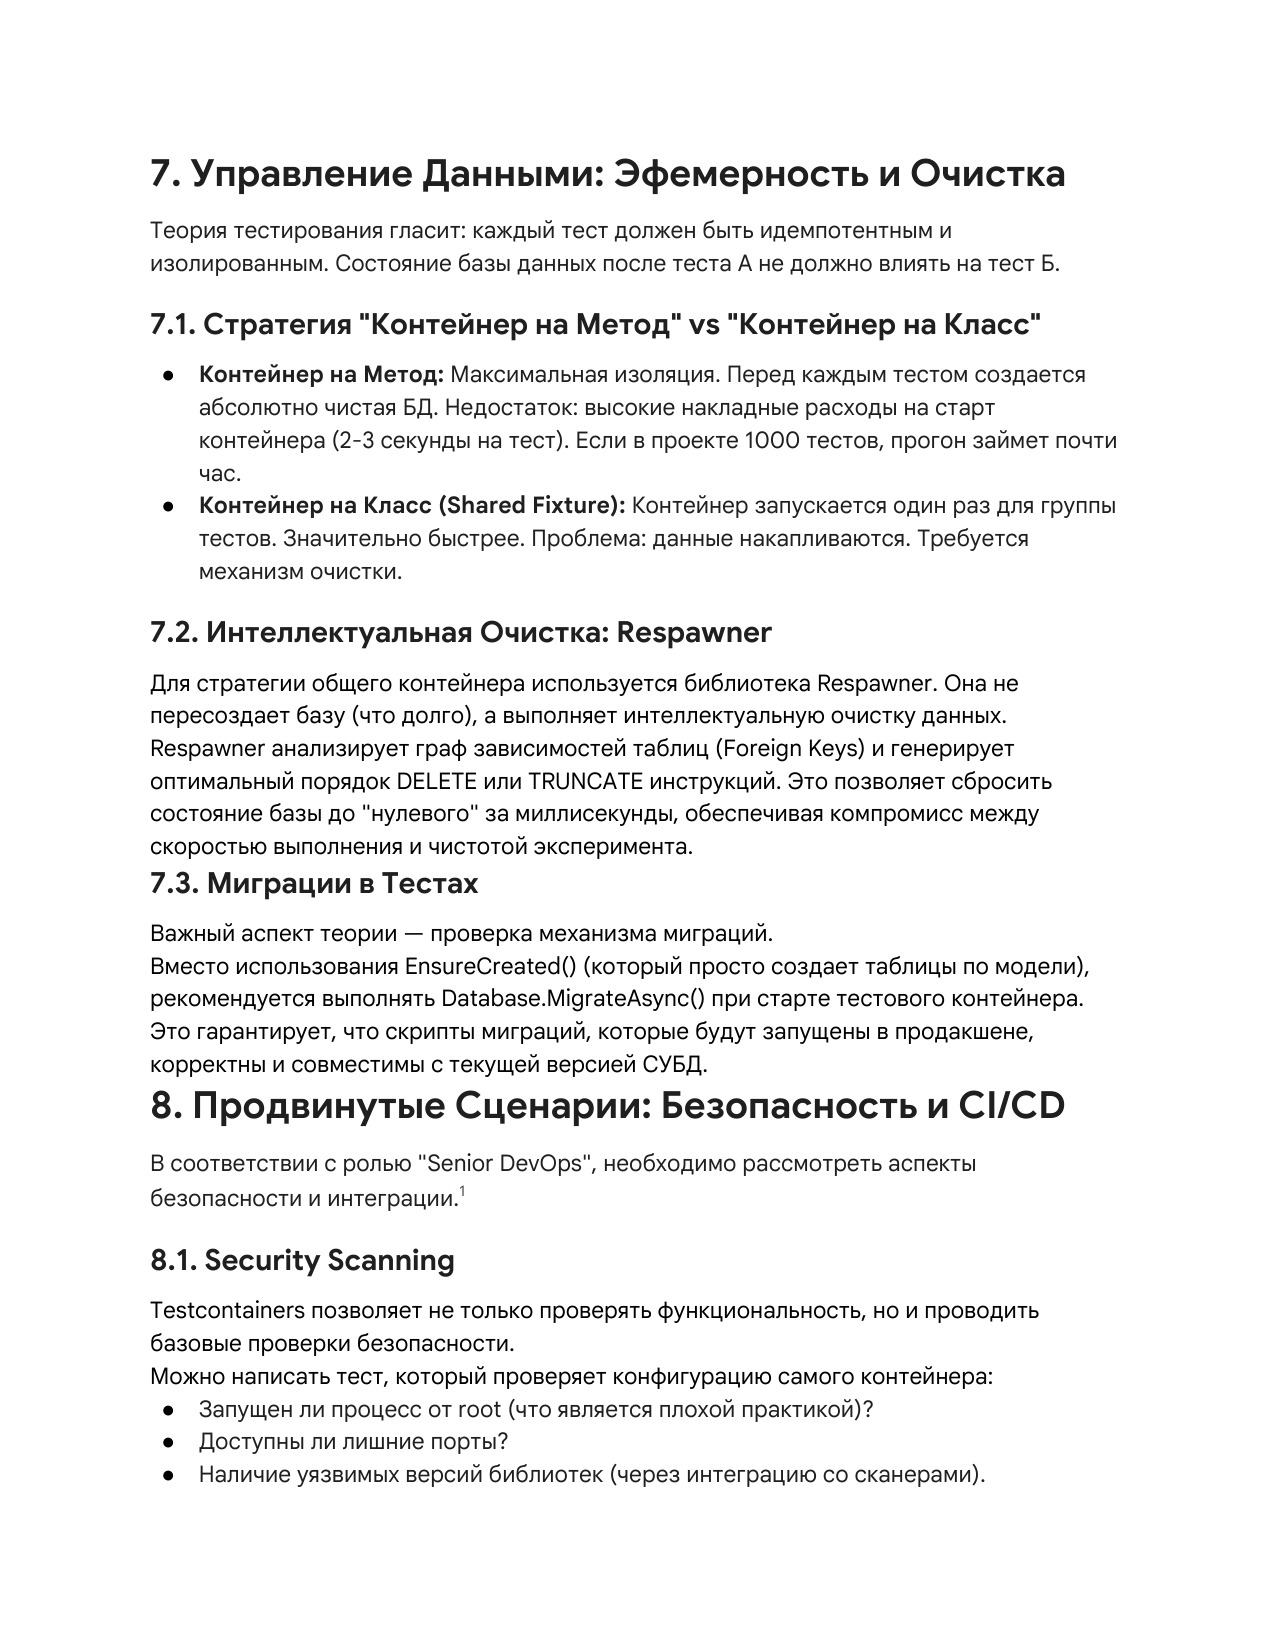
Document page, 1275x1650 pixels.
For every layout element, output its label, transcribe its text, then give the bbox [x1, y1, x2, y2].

text Вместо использования EnsureCreated() (который просто создает таблицы по модели), рекомендуется выполнять Database.MigrateAsync() при старте тестового контейнера. Это гарантирует, что скрипты миграций, которые будут запущены в продакшене, корректны и совместимы с текущей версией СУБД. [150, 952, 1125, 1079]
text Для стратегии общего контейнера используется библиотека Respawner. Она не пересоздает базу (что долго), а выполняет интеллектуальную очистку данных. [150, 669, 1125, 730]
text Важный аспект теории — проверка механизма миграций. [150, 919, 1125, 948]
list Контейнер на Класс (Shared Fixture): Контейнер запускается один раз для группы тестов. Значительно быстрее. Проблема: данные накапливаются. Требуется механизм очистки. [161, 491, 1125, 586]
text В соответствии с ролью "Senior DevOps", необходимо рассмотреть аспекты безопасности и интеграции.1 [150, 1149, 1125, 1213]
subtitle 7.2. Интеллектуальная Очистка: Respawner [150, 614, 1125, 651]
list Запущен ли процесс от root (что является плохой практикой)? [161, 1395, 1125, 1424]
subtitle 7.1. Стратегия "Контейнер на Метод" vs "Контейнер на Класс" [150, 306, 1125, 343]
list Контейнер на Метод: Максимальная изоляция. Перед каждым тестом создается абсолютно чистая БД. Недостаток: высокие накладные расходы на старт контейнера (2-3 секунды на тест). Если в проекте 1000 тестов, прогон займет почти час. [161, 361, 1125, 487]
subtitle 7. Управление Данными: Эфемерность и Очистка [150, 150, 1125, 197]
text Respawner анализирует граф зависимостей таблиц (Foreign Keys) и генерирует оптимальный порядок DELETE или TRUNCATE инструкций. Это позволяет сбросить состояние базы до "нулевого" за миллисекунды, обеспечивая компромисс между скоростью выполнения и чистотой эксперимента. [150, 734, 1125, 861]
list Доступны ли лишние порты? [161, 1428, 1125, 1456]
text Теория тестирования гласит: каждый тест должен быть идемпотентным и изолированным. Состояние базы данных после теста А не должно влиять на тест Б. [150, 216, 1125, 277]
subtitle 8.1. Security Scanning [150, 1243, 1125, 1279]
text Testcontainers позволяет не только проверять функциональность, но и проводить базовые проверки безопасности. [150, 1297, 1125, 1358]
subtitle 8. Продвинутые Сценарии: Безопасность и CI/CD [150, 1083, 1125, 1130]
list Наличие уязвимых версий библиотек (через интеграцию со сканерами). [161, 1460, 1125, 1489]
text Можно написать тест, который проверяет конфигурацию самого контейнера: [150, 1362, 1125, 1391]
subtitle 7.3. Миграции в Тестах [150, 865, 1125, 902]
